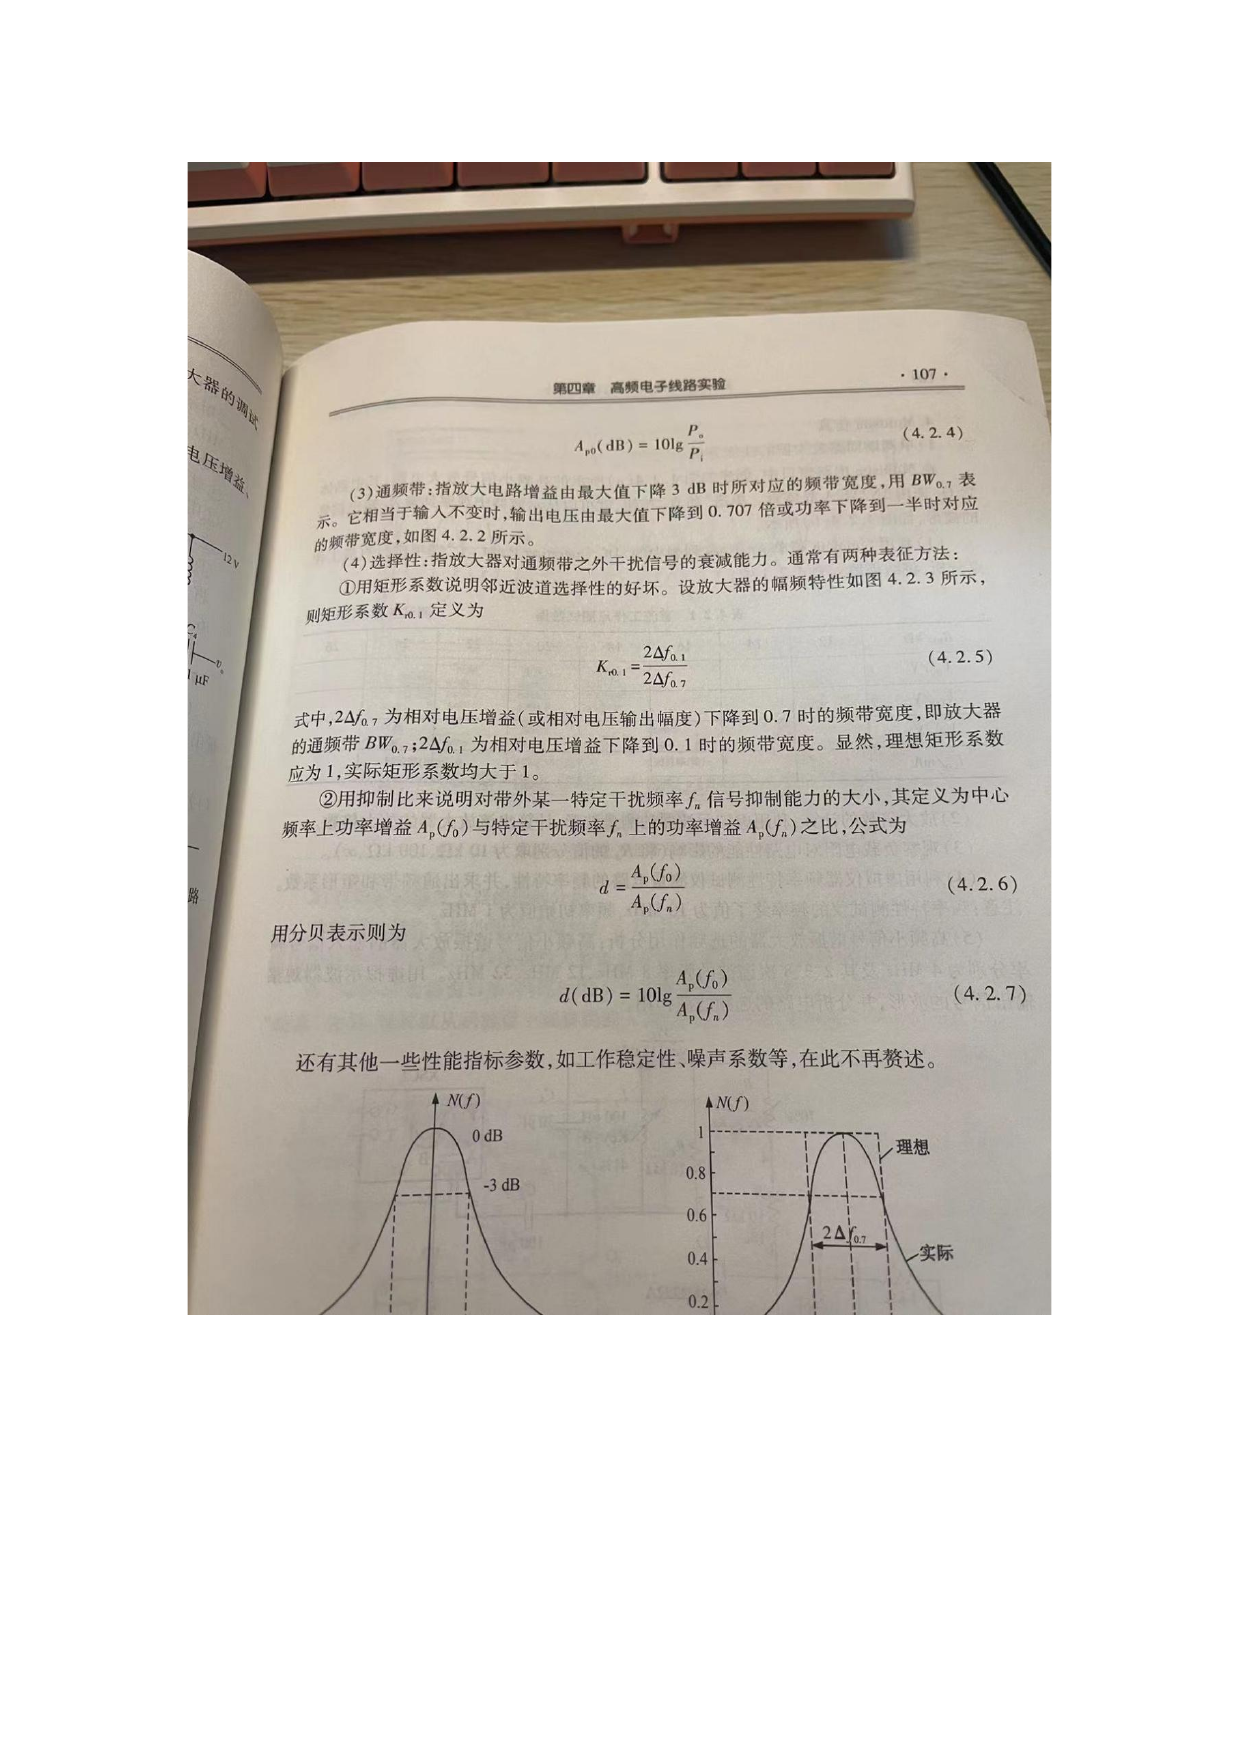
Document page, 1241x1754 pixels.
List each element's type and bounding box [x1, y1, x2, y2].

picture [187, 162, 1052, 1315]
